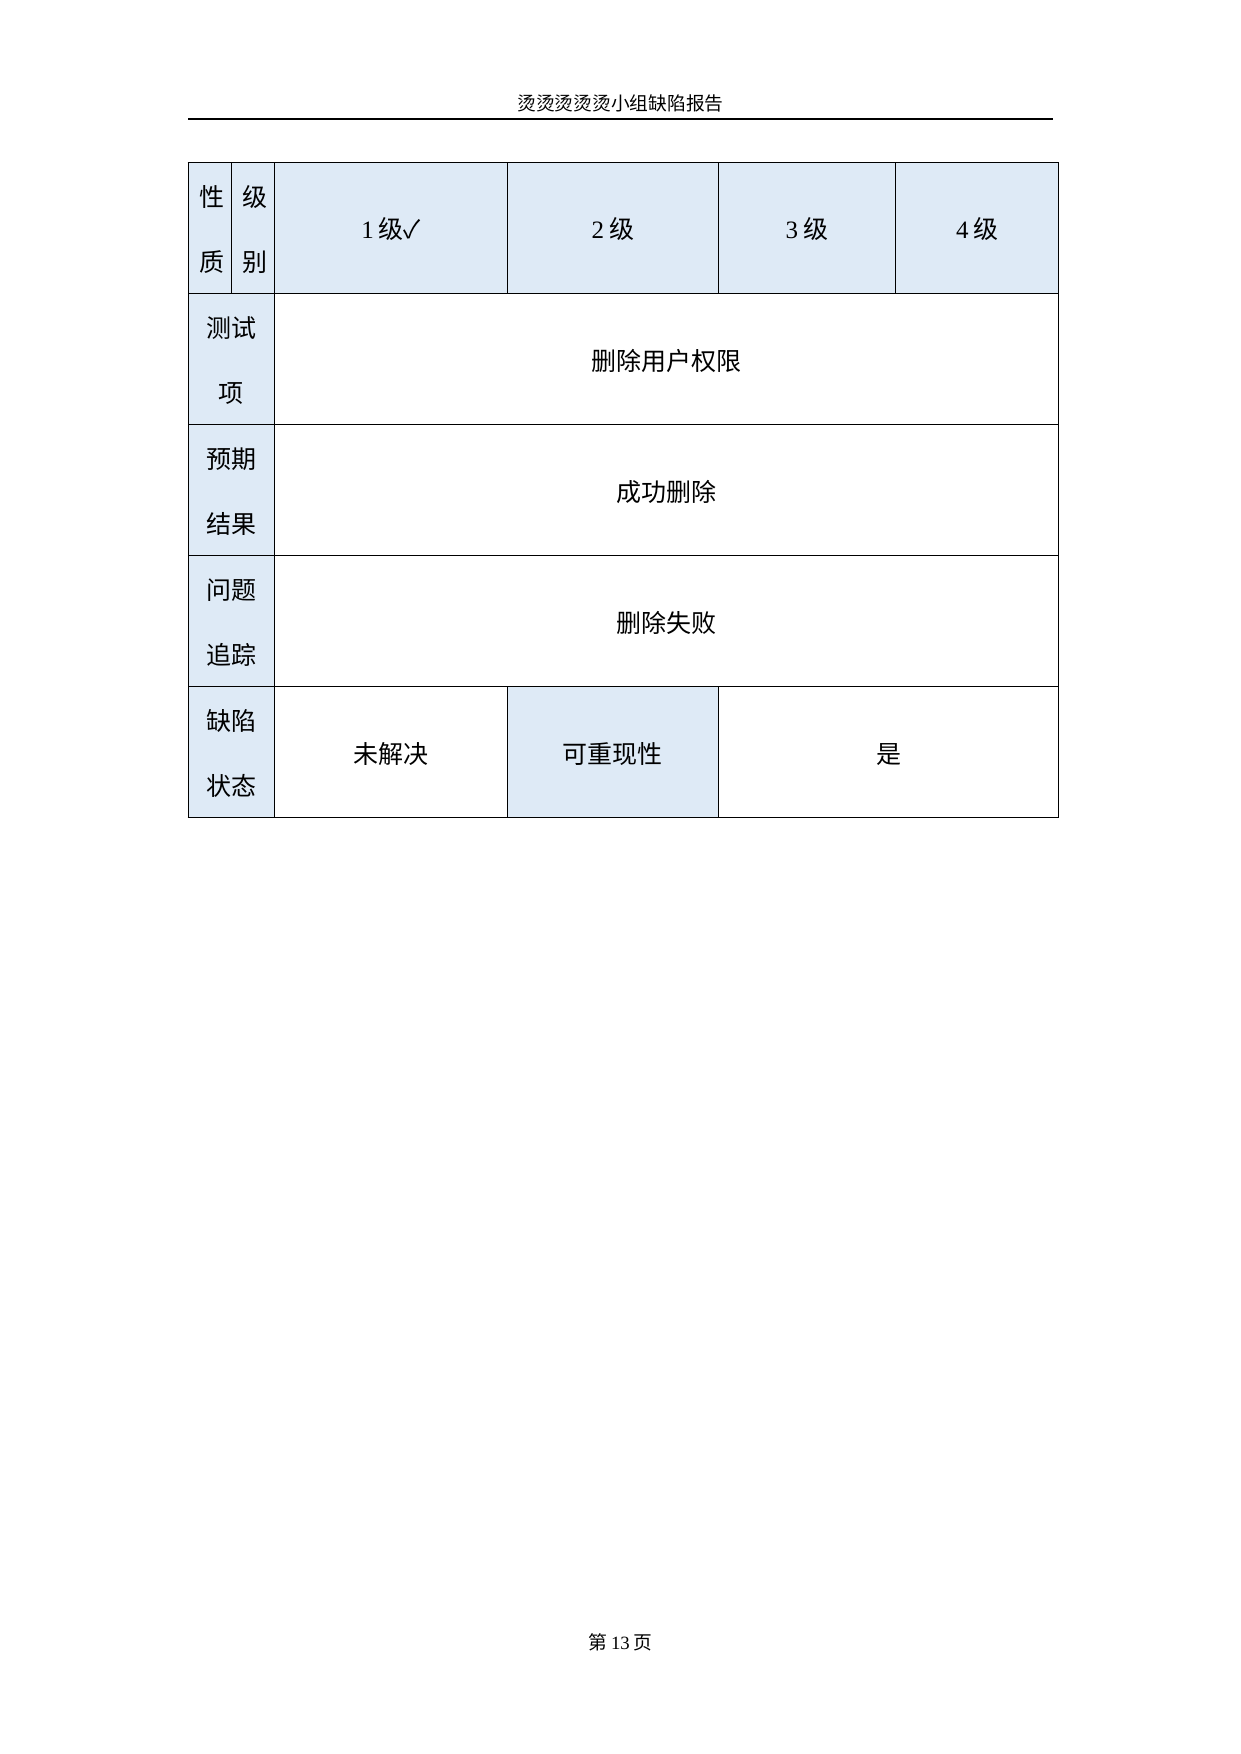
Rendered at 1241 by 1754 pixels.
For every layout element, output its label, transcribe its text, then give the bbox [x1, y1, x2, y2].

table_cell 2级 [508, 163, 718, 293]
table_cell 问题性质 [189, 163, 231, 293]
table_cell 预期结果 [189, 425, 274, 555]
table_cell 级别 [232, 163, 274, 293]
table_cell 删除用户权限 [275, 294, 1058, 424]
table_cell 3级 [719, 163, 895, 293]
table_cell 可重现性 [508, 687, 718, 817]
table_cell 成功删除 [275, 425, 1058, 555]
table_cell 测试项 [189, 294, 274, 424]
table_cell 1级✓ [275, 163, 507, 293]
table_cell 是 [719, 687, 1058, 817]
table_cell 缺陷状态 [189, 687, 274, 817]
table_cell 删除失败 [275, 556, 1058, 686]
table_cell 未解决 [275, 687, 507, 817]
table_cell 问题追踪 [189, 556, 274, 686]
table_cell 4级 [896, 163, 1058, 293]
